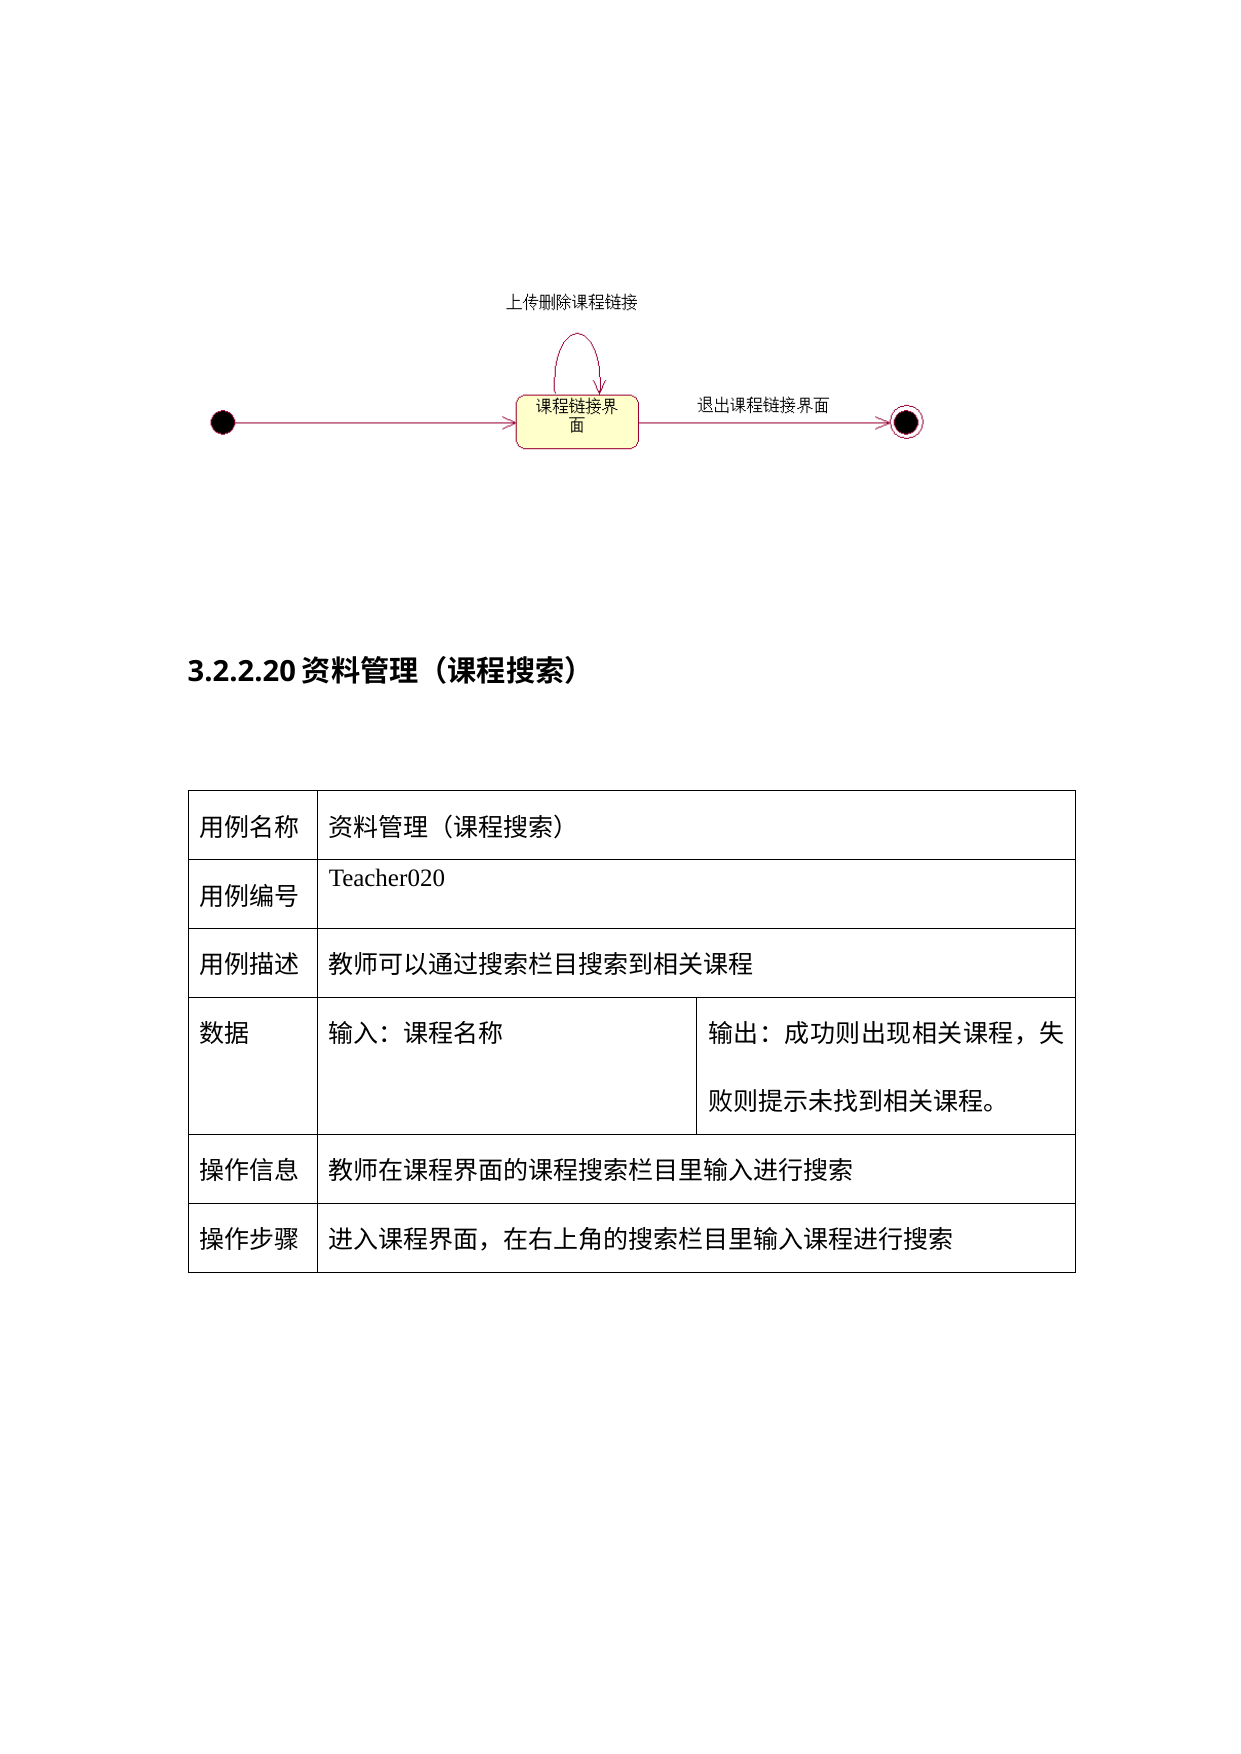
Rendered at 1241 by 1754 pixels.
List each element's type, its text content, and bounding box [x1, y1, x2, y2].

table_cell 用例描述 [189, 929, 317, 997]
table_header 用例名称 [189, 791, 317, 859]
table_cell 操作信息 [189, 1135, 317, 1203]
subtitle 3.2.2.20资料管理（课程搜索） [187, 634, 1053, 702]
table_cell 操作步骤 [189, 1204, 317, 1272]
table_cell 教师可以通过搜索栏目搜索到相关课程 [318, 929, 1075, 997]
table_cell 进入课程界面，在右上角的搜索栏目里输入课程进行搜索 [318, 1204, 1075, 1272]
table_cell 教师在课程界面的课程搜索栏目里输入进行搜索 [318, 1135, 1075, 1203]
table_header 资料管理（课程搜索） [318, 791, 1075, 859]
table_cell 数据 [189, 998, 317, 1134]
table_cell 用例编号 [189, 860, 317, 928]
picture [187, 163, 1052, 582]
table_cell Teacher020 [318, 860, 1075, 928]
table_cell 输入：课程名称 [318, 998, 696, 1134]
table_cell 输出：成功则出现相关课程，失败则提示未找到相关课程。 [697, 998, 1075, 1134]
